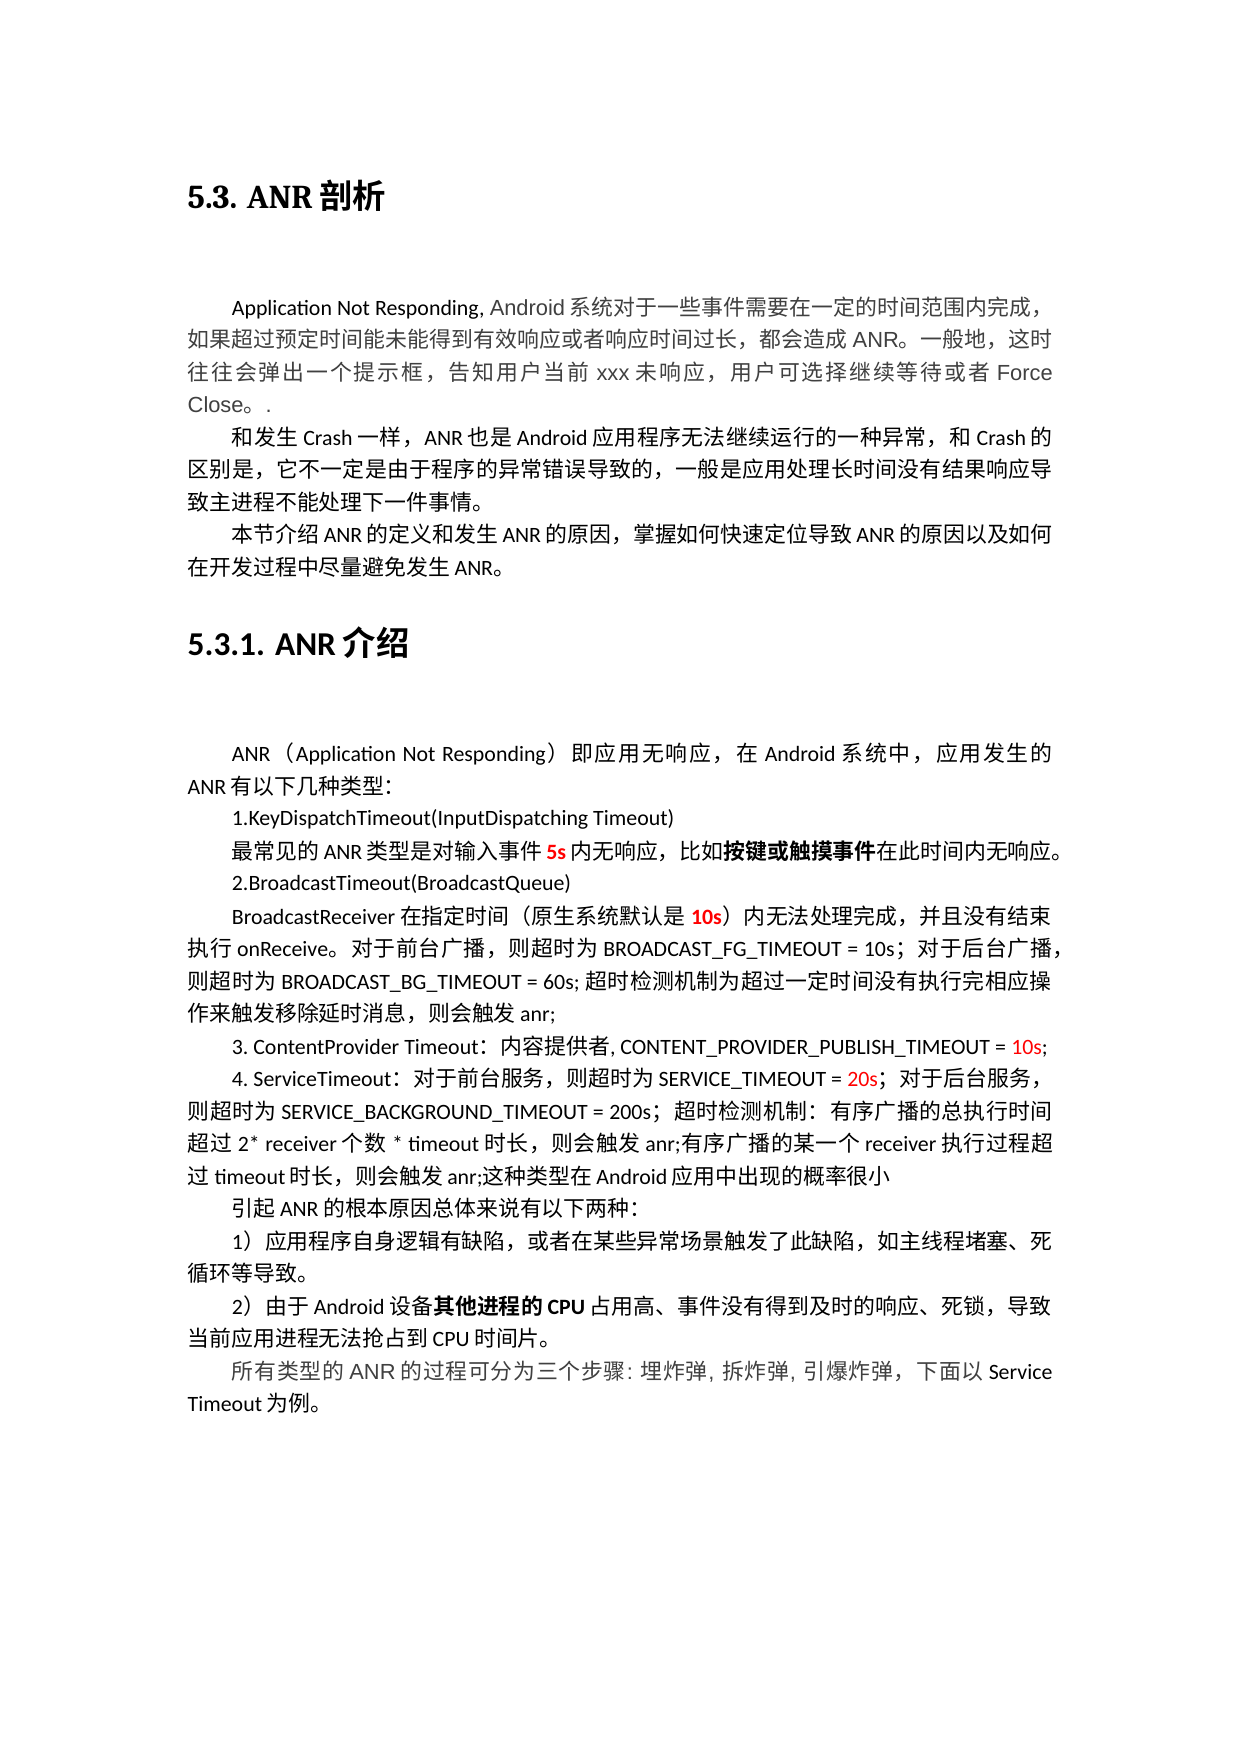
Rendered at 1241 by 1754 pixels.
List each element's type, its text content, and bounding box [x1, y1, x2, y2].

text 所有类型的ANR的过程可分为三个步骤: 埋炸弹, 拆炸弹, 引爆炸弹，下面以Service Timeout为例。 [187, 1353, 1053, 1418]
text Application Not Responding, Android系统对于一些事件需要在一定的时间范围内完成，如果超过预定时间能未能得到有效响应或者响应时间过长，都会造成ANR。一般地，这时往往会弹出一个提示框，告知用户当前xxx未响应，用户可选择继续等待或者Force Close。. [187, 289, 1053, 419]
text 1.KeyDispatchTimeout(InputDispatching Timeout) [187, 801, 1053, 833]
subtitle ANR介绍 [187, 609, 1053, 674]
text 1）应用程序自身逻辑有缺陷，或者在某些异常场景触发了此缺陷，如主线程堵塞、死循环等导致。 [187, 1223, 1053, 1288]
text 2）由于Android设备其他进程的CPU占用高、事件没有得到及时的响应、死锁，导致当前应用进程无法抢占到CPU时间片。 [187, 1288, 1053, 1353]
text 4. ServiceTimeout：对于前台服务，则超时为SERVICE_TIMEOUT = 20s；对于后台服务，则超时为SERVICE_BACKGROUND_TIMEOUT = 200s；超时检测机制：有序广播的总执行时间超过 2* receiver个数 * timeout时长，则会触发anr;有序广播的某一个receiver执行过程超过 timeout时长，则会触发anr;这种类型在Android应用中出现的概率很小 [187, 1061, 1053, 1191]
text 2.BroadcastTimeout(BroadcastQueue) [187, 866, 1053, 898]
text 最常见的ANR类型是对输入事件5s内无响应，比如按键或触摸事件在此时间内无响应。 [187, 833, 1053, 866]
subtitle ANR剖析 [187, 162, 1053, 227]
text ANR（Application Not Responding）即应用无响应，在Android系统中，应用发生的ANR有以下几种类型： [187, 736, 1053, 801]
text 3. ContentProvider Timeout：内容提供者, CONTENT_PROVIDER_PUBLISH_TIMEOUT = 10s; [187, 1028, 1053, 1061]
text 和发生Crash一样，ANR也是Android应用程序无法继续运行的一种异常，和Crash的区别是，它不一定是由于程序的异常错误导致的，一般是应用处理长时间没有结果响应导致主进程不能处理下一件事情。 [187, 419, 1053, 517]
text BroadcastReceiver在指定时间（原生系统默认是10s）内无法处理完成，并且没有结束执行onReceive。对于前台广播，则超时为BROADCAST_FG_TIMEOUT = 10s；对于后台广播，则超时为BROADCAST_BG_TIMEOUT = 60s; 超时检测机制为超过一定时间没有执行完相应操作来触发移除延时消息，则会触发anr; [187, 898, 1053, 1028]
text 本节介绍ANR的定义和发生ANR的原因，掌握如何快速定位导致ANR的原因以及如何在开发过程中尽量避免发生ANR。 [187, 517, 1053, 582]
text 引起ANR的根本原因总体来说有以下两种： [187, 1191, 1053, 1223]
